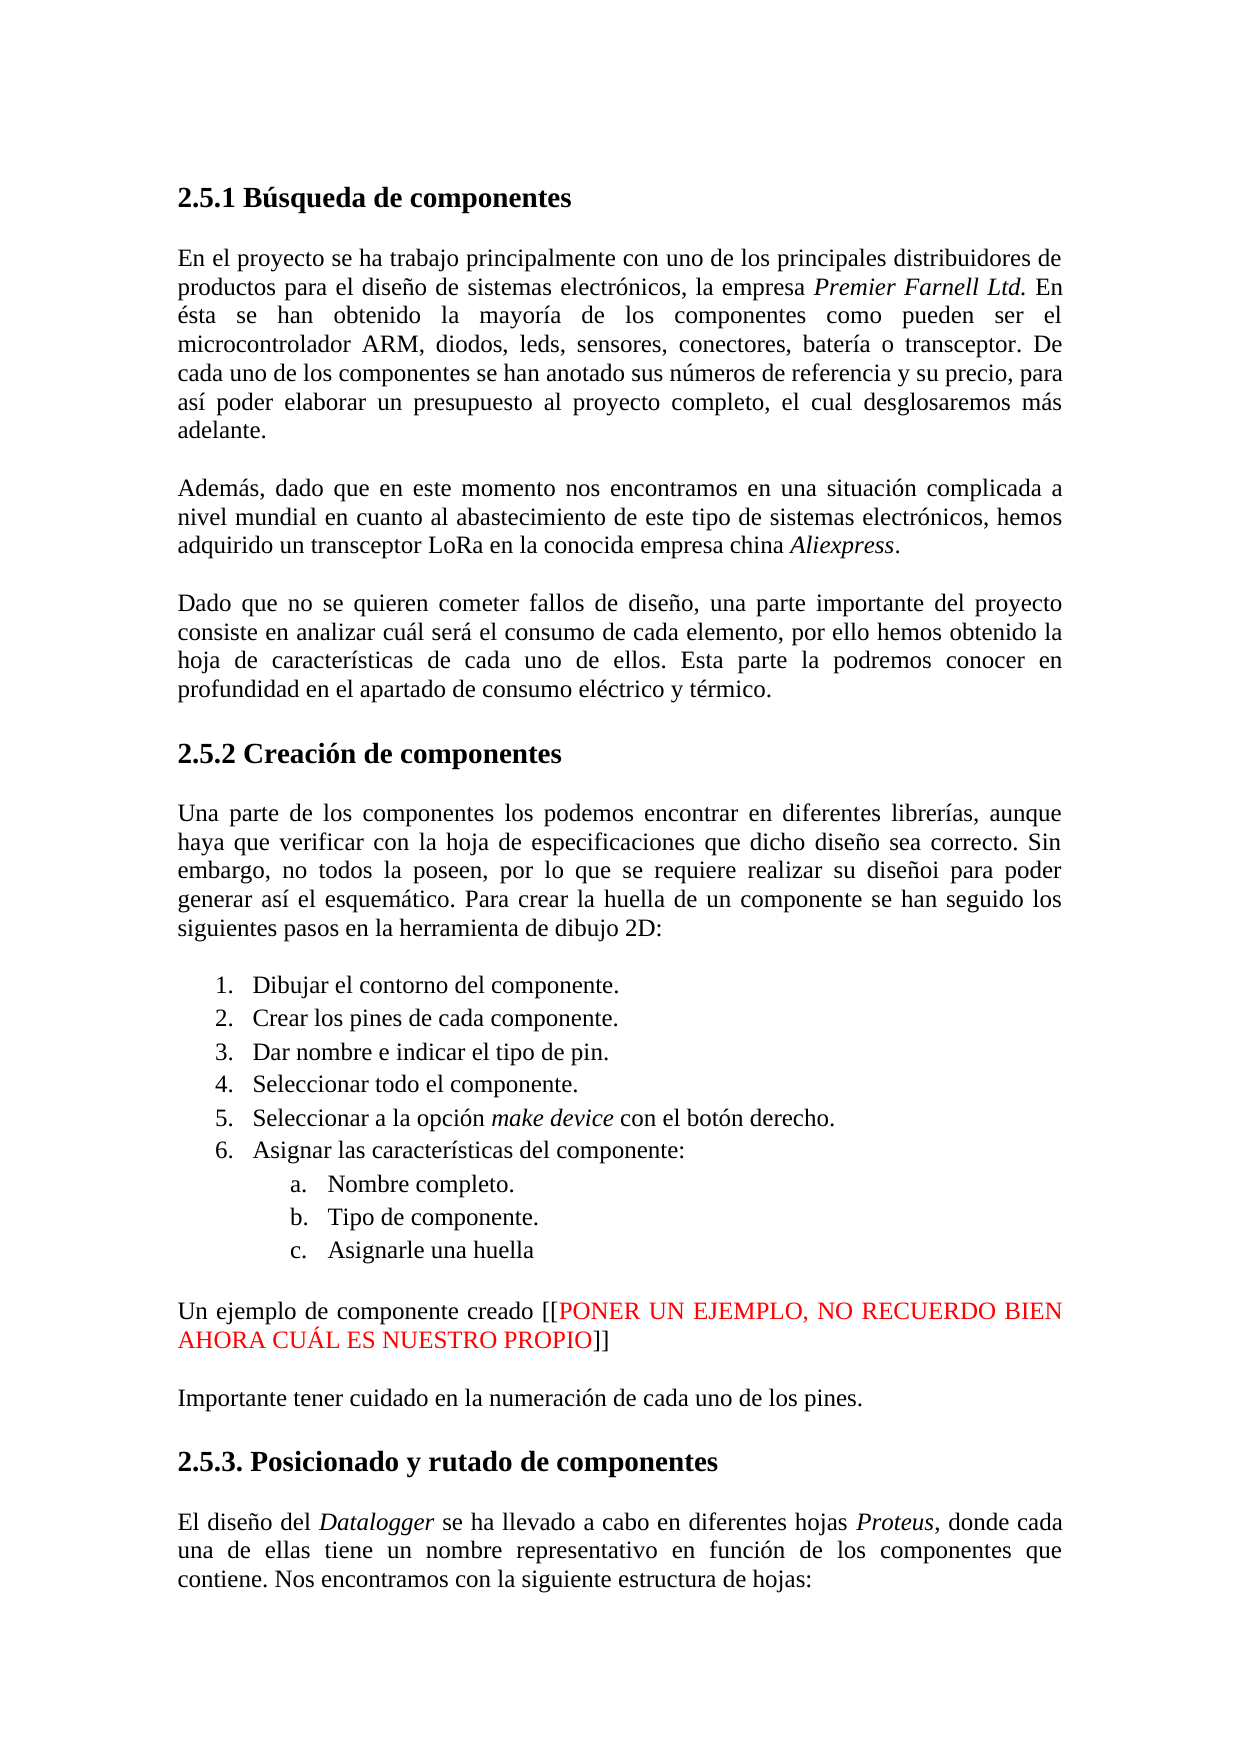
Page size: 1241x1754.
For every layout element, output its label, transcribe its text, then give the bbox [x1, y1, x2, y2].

list Tipo de componente. [290, 1202, 1063, 1230]
list Seleccionar todo el componente. [215, 1069, 1063, 1098]
list Asignarle una huella [290, 1235, 1063, 1263]
text Importante tener cuidado en la numeración de cada uno de los pines. [177, 1383, 1063, 1411]
text En el proyecto se ha trabajo principalmente con uno de los principales distribuidores de productos para el diseño de sistemas electrónicos, la empresa Premier Farnell Ltd. En ésta se han obtenido la mayoría de los componentes como pueden ser el microcontrolador ARM, diodos, leds, sensores, conectores, batería o transceptor. De cada uno de los componentes se han anotado sus números de referencia y su precio, para así poder elaborar un presupuesto al proyecto completo, el cual desglosaremos más adelante. [177, 243, 1063, 444]
subtitle 2.5.1 Búsqueda de componentes [177, 181, 1063, 214]
list Asignar las características del componente: [215, 1136, 1063, 1164]
list Nombre completo. [290, 1169, 1063, 1197]
list Dibujar el contorno del componente. [215, 971, 1063, 999]
subtitle 2.5.3. Posicionado y rutado de componentes [177, 1444, 1063, 1478]
text Una parte de los componentes los podemos encontrar en diferentes librerías, aunque haya que verificar con la hoja de especificaciones que dicho diseño sea correcto. Sin embargo, no todos la poseen, por lo que se requiere realizar su diseñoi para poder generar así el esquemático. Para crear la huella de un componente se han seguido los siguientes pasos en la herramienta de dibujo 2D: [177, 798, 1063, 942]
text Dado que no se quieren cometer fallos de diseño, una parte importante del proyecto consiste en analizar cuál será el consumo de cada elemento, por ello hemos obtenido la hoja de características de cada uno de ellos. Esta parte la podremos conocer en profundidad en el apartado de consumo eléctrico y térmico. [177, 588, 1063, 703]
text Además, dado que en este momento nos encontramos en una situación complicada a nivel mundial en cuanto al abastecimiento de este tipo de sistemas electrónicos, hemos adquirido un transceptor LoRa en la conocida empresa china Aliexpress. [177, 473, 1063, 559]
list Crear los pines de cada componente. [215, 1003, 1063, 1032]
text Un ejemplo de componente creado [[PONER UN EJEMPLO, NO RECUERDO BIEN AHORA CUÁL ES NUESTRO PROPIO]] [177, 1296, 1063, 1354]
list Seleccionar a la opción make device con el botón derecho. [215, 1103, 1063, 1131]
subtitle 2.5.2 Creación de componentes [177, 736, 1063, 769]
list Dar nombre e indicar el tipo de pin. [215, 1037, 1063, 1065]
text El diseño del Datalogger se ha llevado a cabo en diferentes hojas Proteus, donde cada una de ellas tiene un nombre representativo en función de los componentes que contiene. Nos encontramos con la siguiente estructura de hojas: [177, 1507, 1063, 1593]
